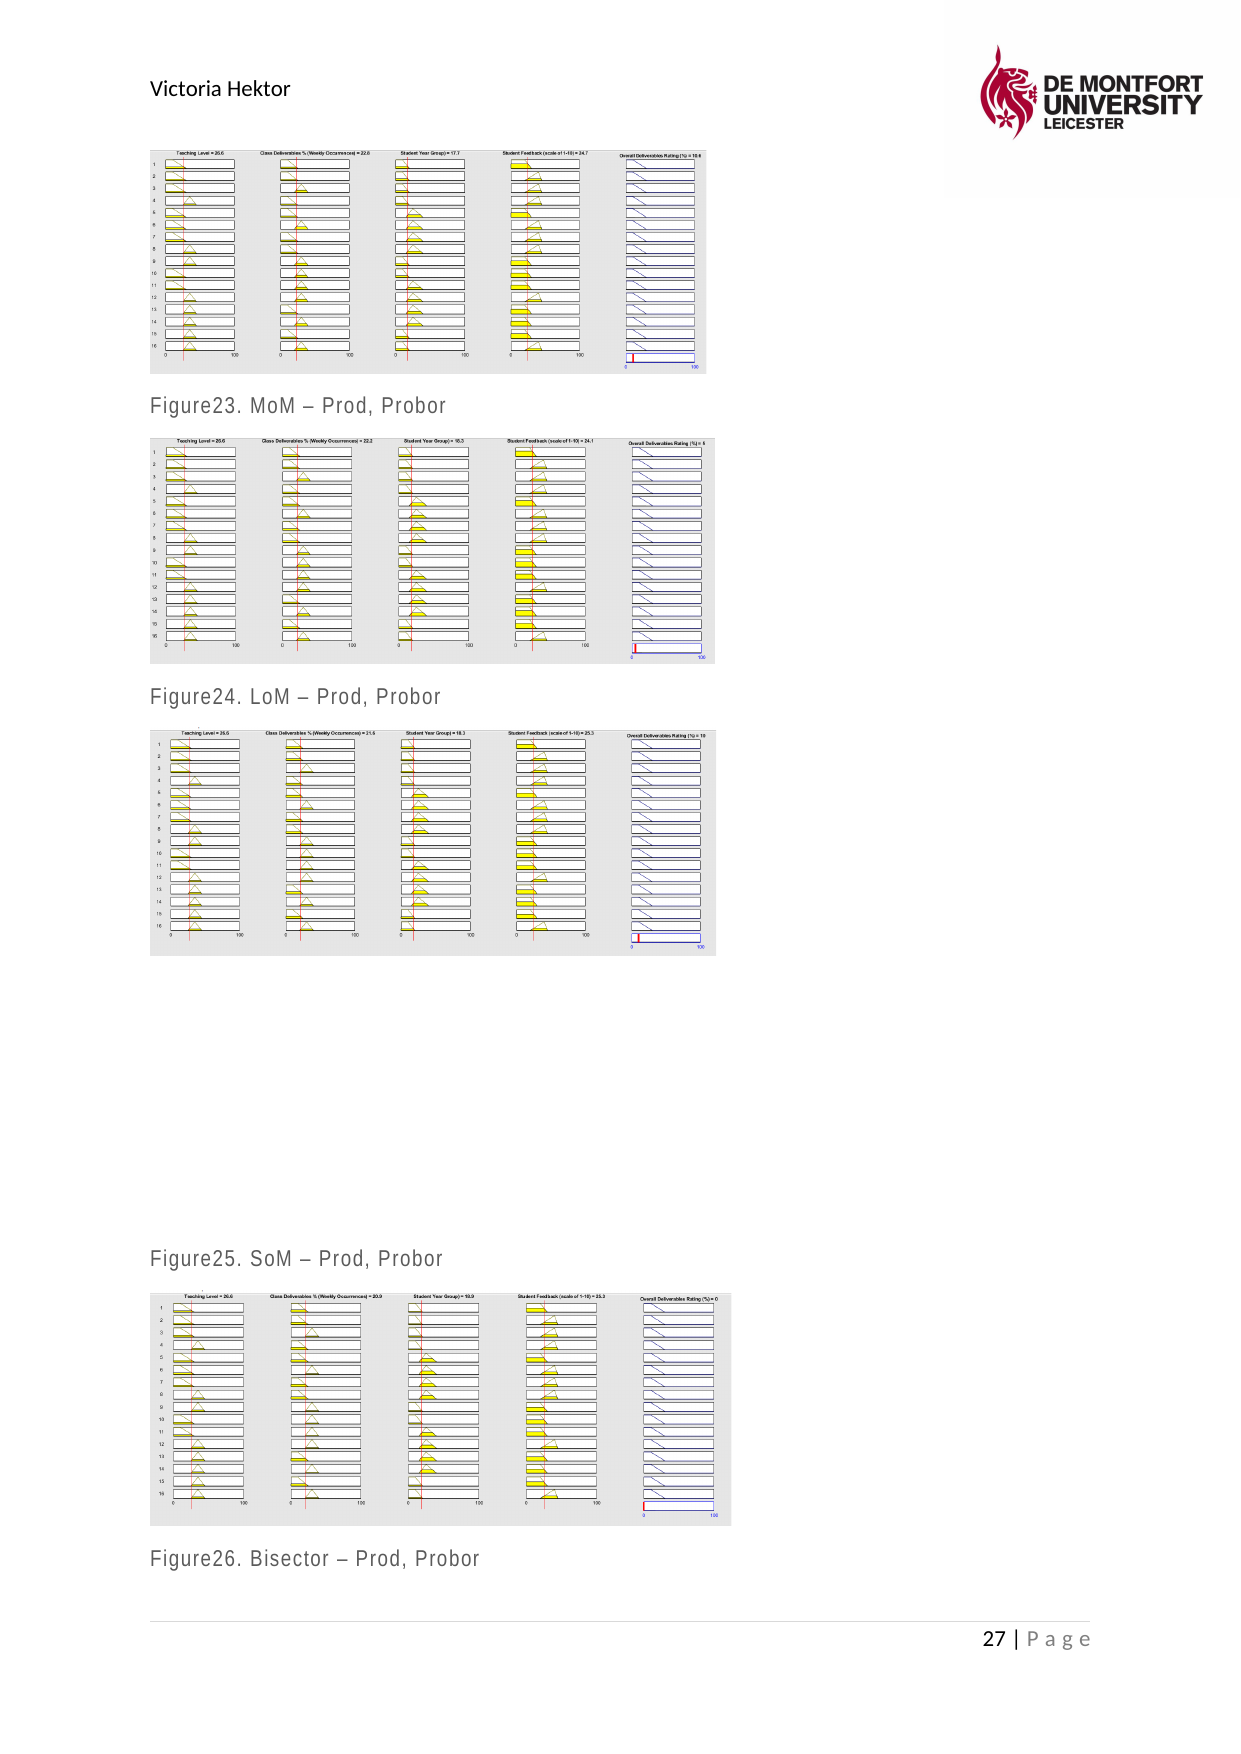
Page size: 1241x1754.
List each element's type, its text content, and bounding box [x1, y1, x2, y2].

picture [943, 0, 1240, 198]
subtitle Figure25. SoM – Prod, Probor [150, 1245, 1090, 1271]
picture [150, 150, 707, 374]
subtitle Figure26. Bisector – Prod, Probor [150, 1545, 1090, 1571]
picture [150, 1290, 732, 1526]
subtitle Figure24. LoM – Prod, Probor [150, 683, 1090, 709]
subtitle Figure23. MoM – Prod, Probor [150, 392, 1090, 419]
picture [150, 437, 715, 664]
picture [150, 727, 717, 956]
